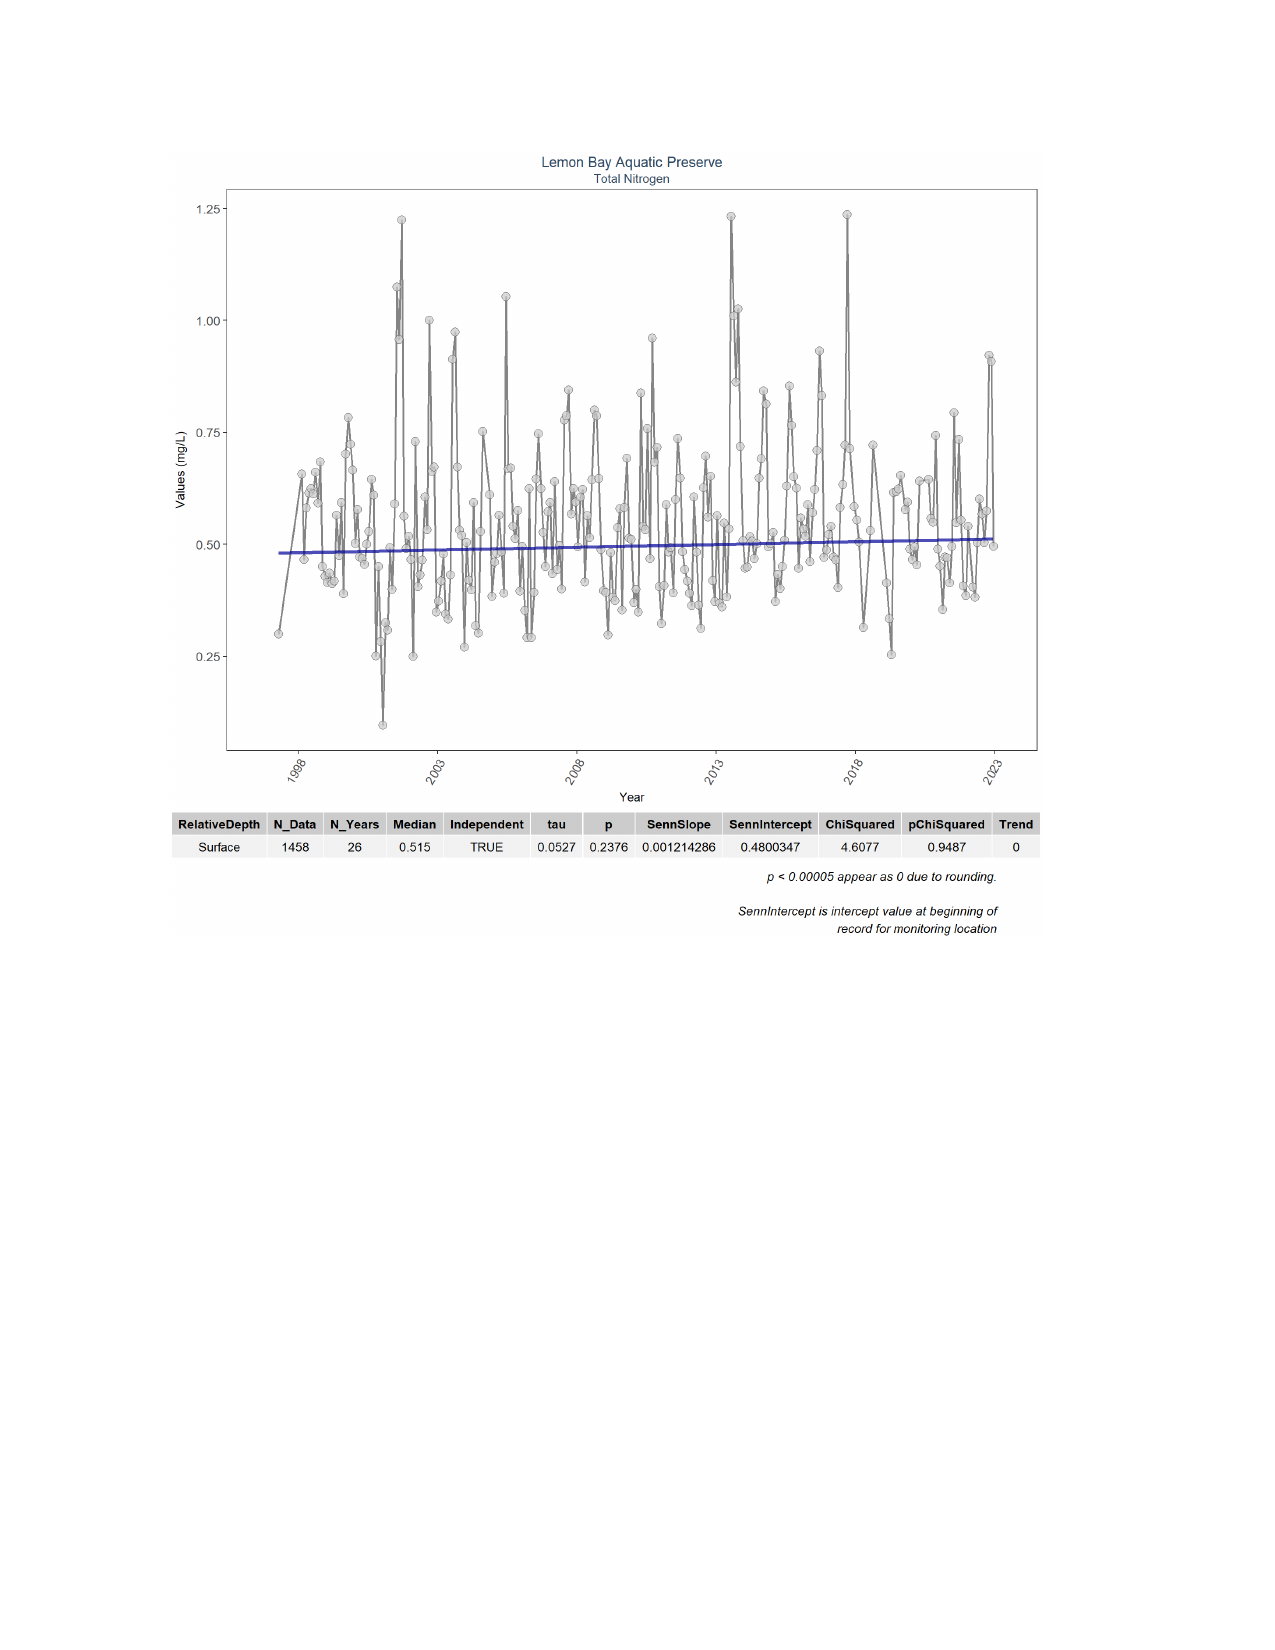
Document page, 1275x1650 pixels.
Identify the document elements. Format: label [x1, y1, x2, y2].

picture [168, 150, 1044, 938]
